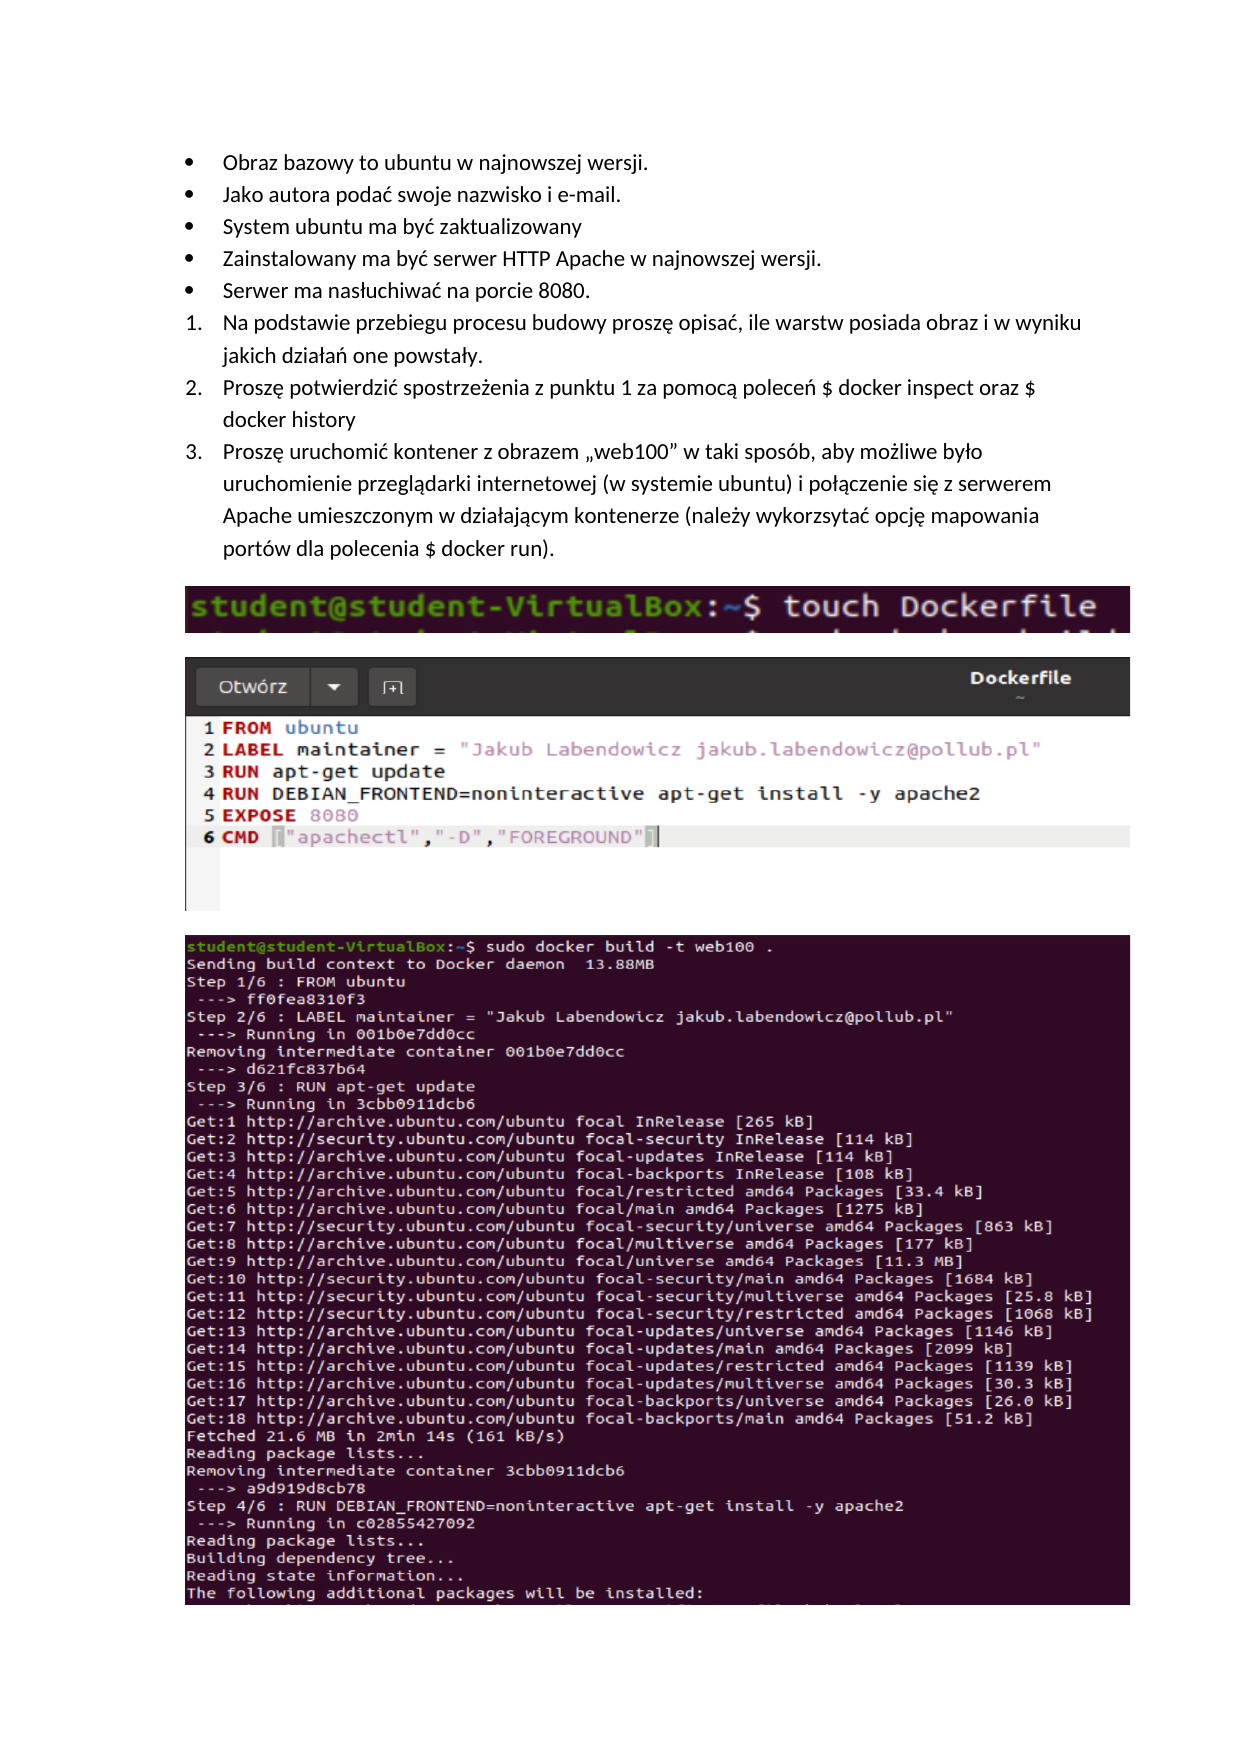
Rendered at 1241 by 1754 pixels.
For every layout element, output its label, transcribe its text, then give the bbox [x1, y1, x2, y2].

list System ubuntu ma być zaktualizowany [185, 212, 1093, 240]
list Serwer ma nasłuchiwać na porcie 8080. [185, 276, 1093, 304]
list Obraz bazowy to ubuntu w najnowszej wersji. [185, 148, 1093, 176]
list Proszę potwierdzić spostrzeżenia z punktu 1 za pomocą poleceń $ docker inspect oraz $ docker history [185, 373, 1093, 433]
picture [185, 935, 1130, 1605]
picture [185, 657, 1130, 911]
list Na podstawie przebiegu procesu budowy proszę opisać, ile warstw posiada obraz i w wyniku jakich działań one powstały. [185, 308, 1093, 369]
list Jako autora podać swoje nazwisko i e-mail. [185, 180, 1093, 208]
list Zainstalowany ma być serwer HTTP Apache w najnowszej wersji. [185, 244, 1093, 272]
picture [185, 586, 1130, 633]
list Proszę uruchomić kontener z obrazem „web100” w taki sposób, aby możliwe było uruchomienie przeglądarki internetowej (w systemie ubuntu) i połączenie się z serwerem Apache umieszczonym w działającym kontenerze (należy wykorzsytać opcję mapowania portów dla polecenia $ docker run). [185, 437, 1093, 562]
